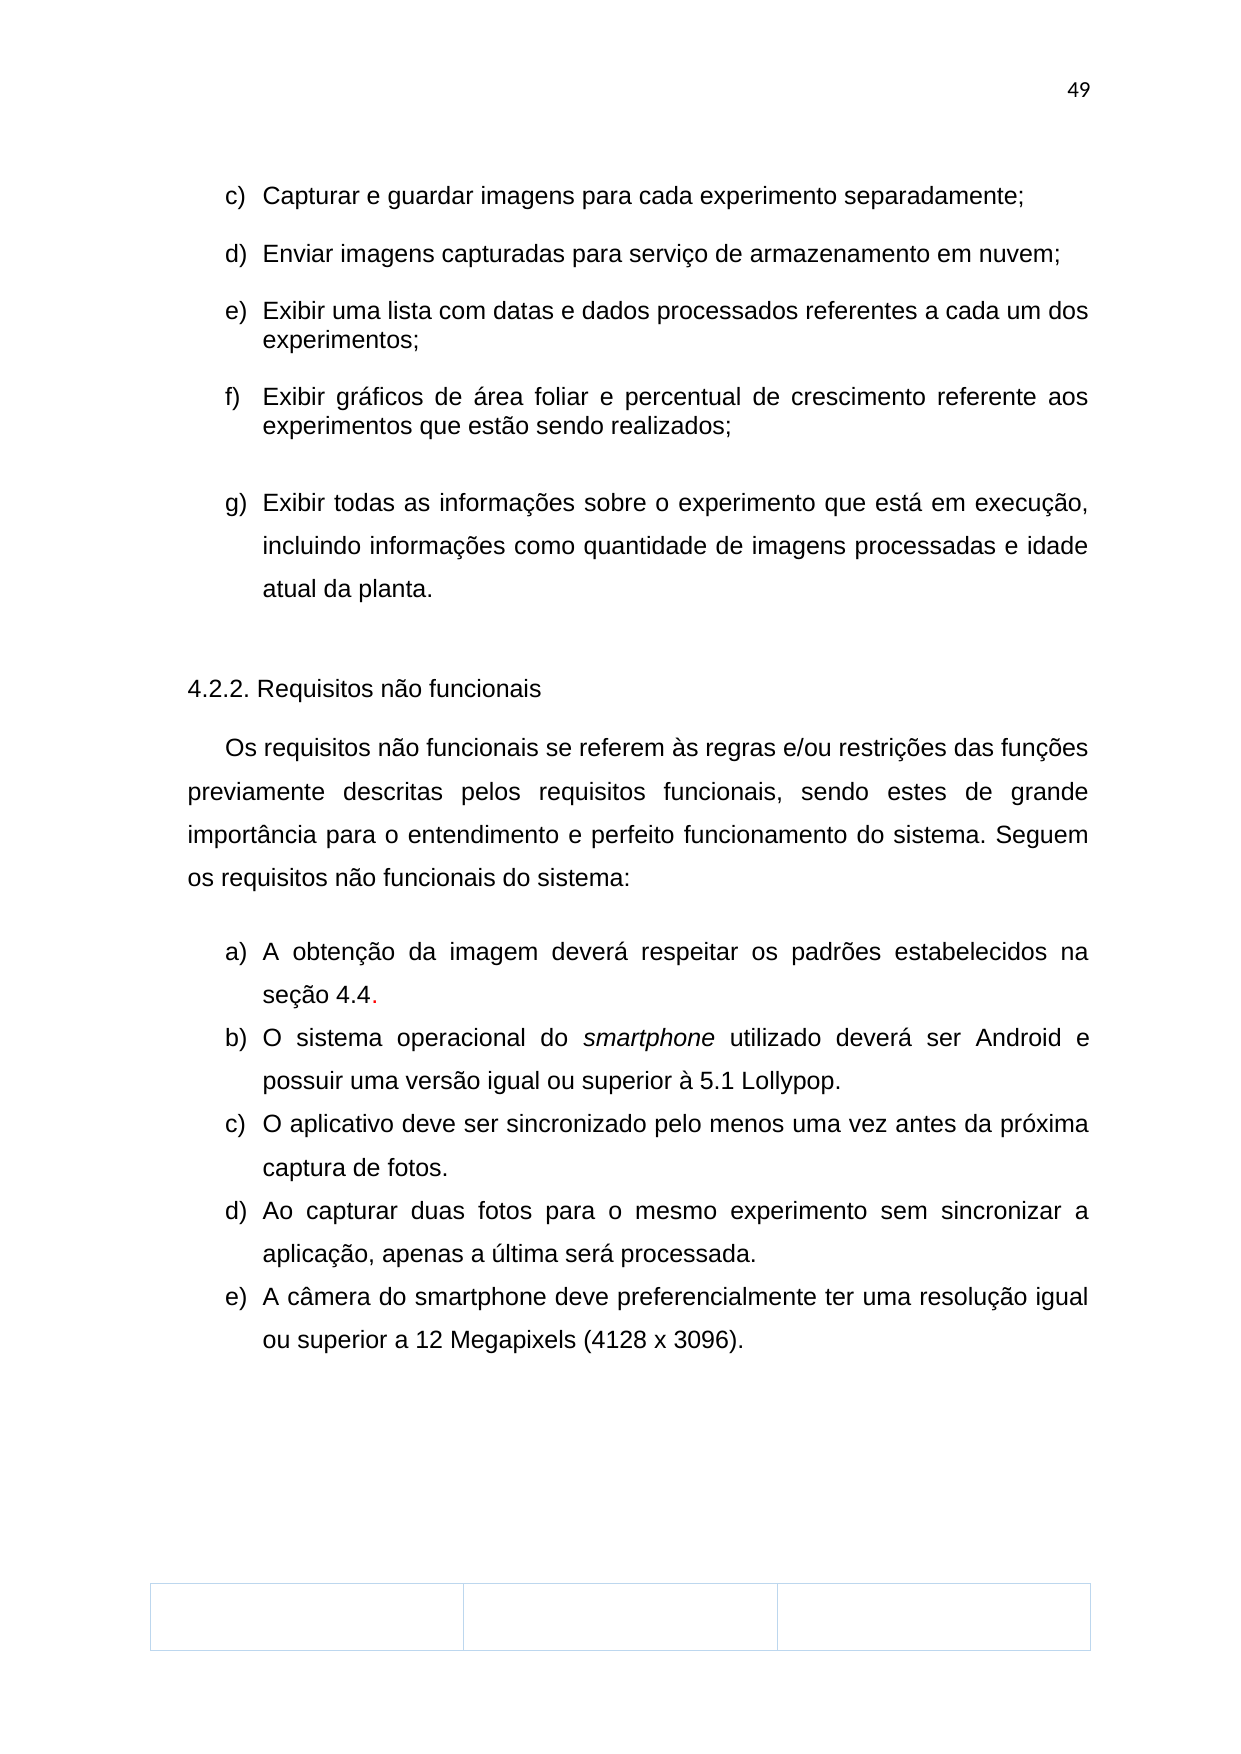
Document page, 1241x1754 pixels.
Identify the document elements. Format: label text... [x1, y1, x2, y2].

list Exibir gráficos de área foliar e percentual de crescimento referente aos experimentos que estão sendo realizados; [225, 382, 1090, 440]
list A obtenção da imagem deverá respeitar os padrões estabelecidos na seção 4.4. [225, 937, 1090, 1009]
text 4.2.2. Requisitos não funcionais [187, 674, 1090, 702]
text Os requisitos não funcionais se referem às regras e/ou restrições das funções previamente descritas pelos requisitos funcionais, sendo estes de grande importância para o entendimento e perfeito funcionamento do sistema. Seguem os requisitos não funcionais do sistema: [187, 733, 1090, 892]
list O sistema operacional do smartphone utilizado deverá ser Android e possuir uma versão igual ou superior à 5.1 Lollypop. [225, 1023, 1090, 1095]
list Exibir uma lista com datas e dados processados referentes a cada um dos experimentos; [225, 296, 1090, 353]
list O aplicativo deve ser sincronizado pelo menos uma vez antes da próxima captura de fotos. [225, 1109, 1090, 1181]
list A câmera do smartphone deve preferencialmente ter uma resolução igual ou superior a 12 Megapixels (4128 x 3096). [225, 1282, 1090, 1354]
list Capturar e guardar imagens para cada experimento separadamente; [225, 181, 1090, 210]
list Ao capturar duas fotos para o mesmo experimento sem sincronizar a aplicação, apenas a última será processada. [225, 1196, 1090, 1268]
list Enviar imagens capturadas para serviço de armazenamento em nuvem; [225, 238, 1090, 267]
list Exibir todas as informações sobre o experimento que está em execução, incluindo informações como quantidade de imagens processadas e idade atual da planta. [225, 487, 1090, 602]
